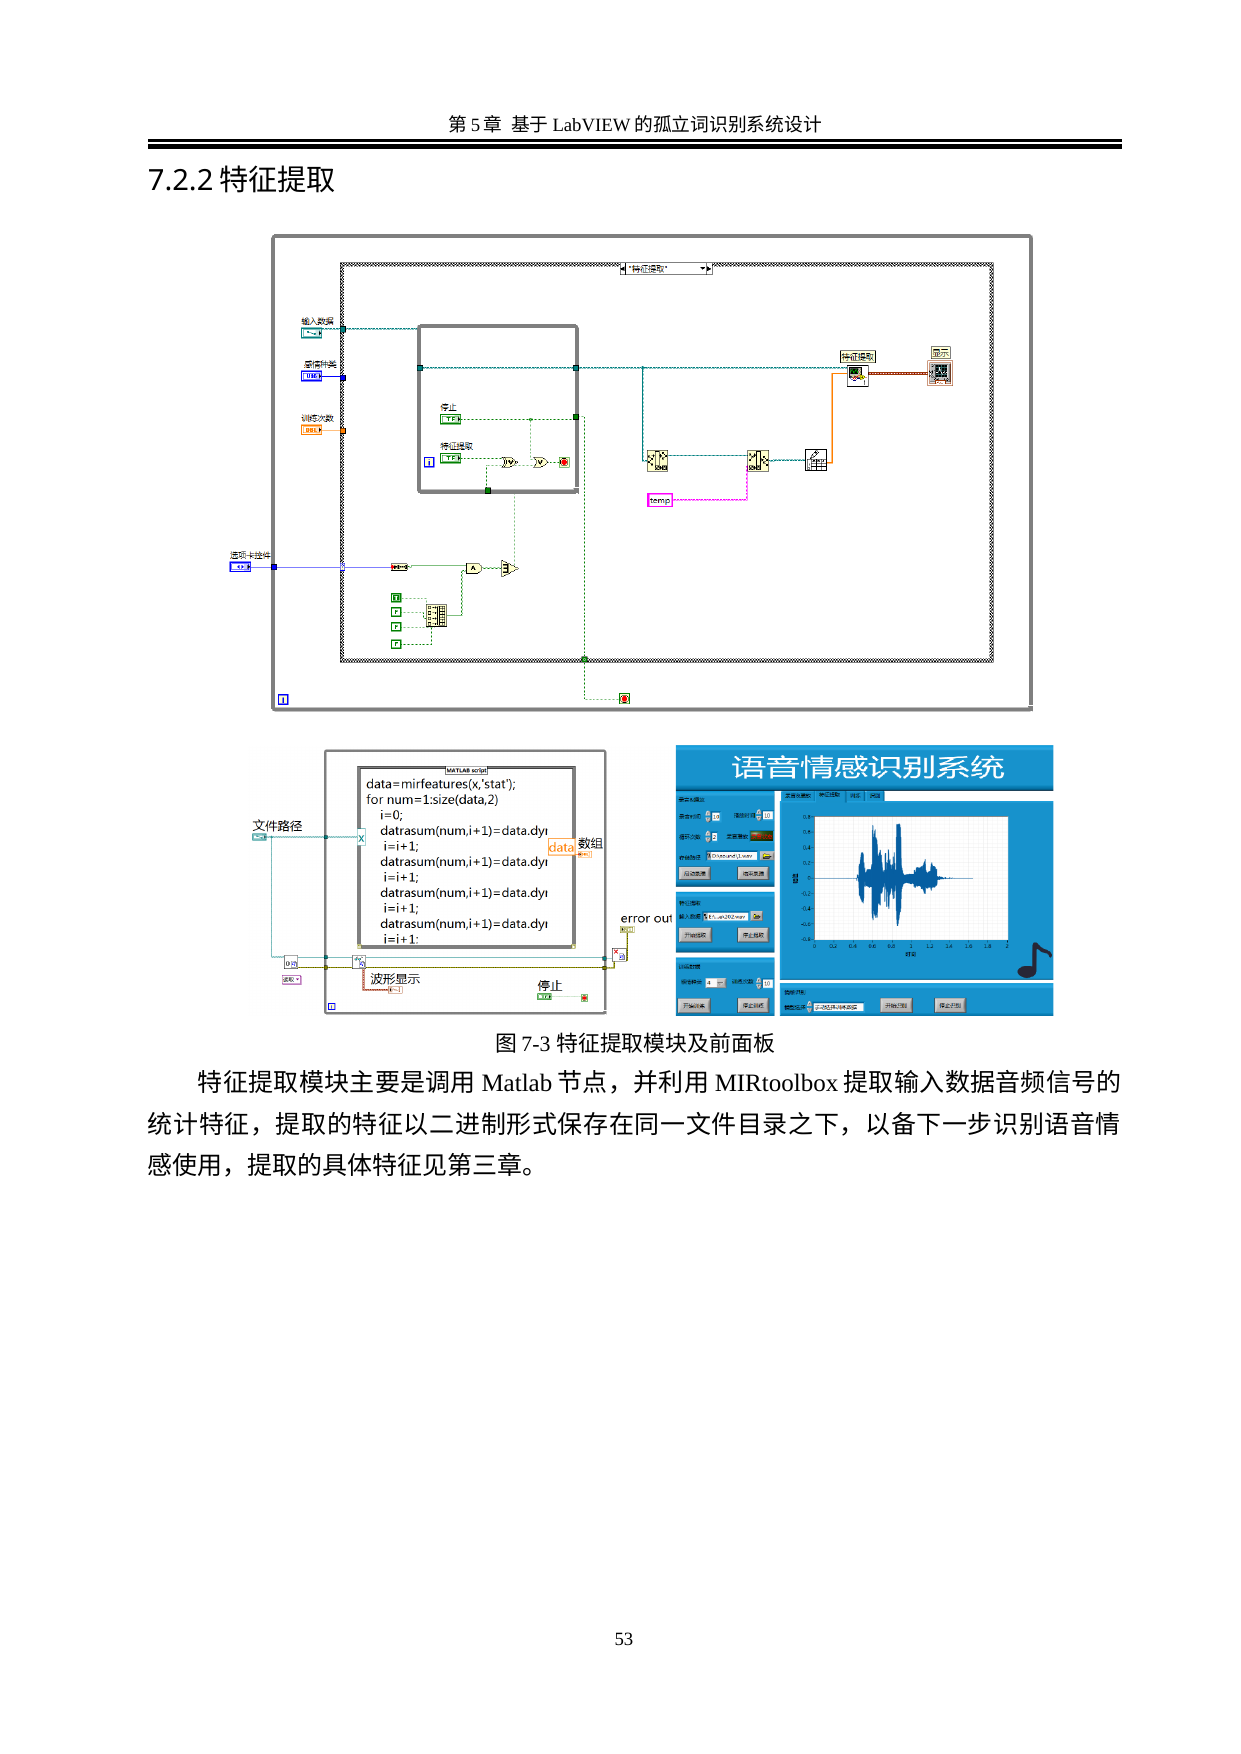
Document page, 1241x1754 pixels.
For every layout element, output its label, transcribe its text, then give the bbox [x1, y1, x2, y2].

subtitle 7.2.2特征提取 [148, 157, 1122, 199]
picture [207, 211, 1063, 734]
picture [675, 791, 1054, 1016]
picture [247, 746, 672, 1016]
text 特征提取模块主要是调用Matlab节点，并利用MIRtoolbox提取输入数据音频信号的统计特征，提取的特征以二进制形式保存在同一文件目录之下，以备下一步识别语音情感使用，提取的具体特征见第三章。 [148, 1058, 1122, 1183]
list 图7-3 特征提取模块及前面板 [148, 1026, 1122, 1058]
picture [675, 744, 1054, 785]
